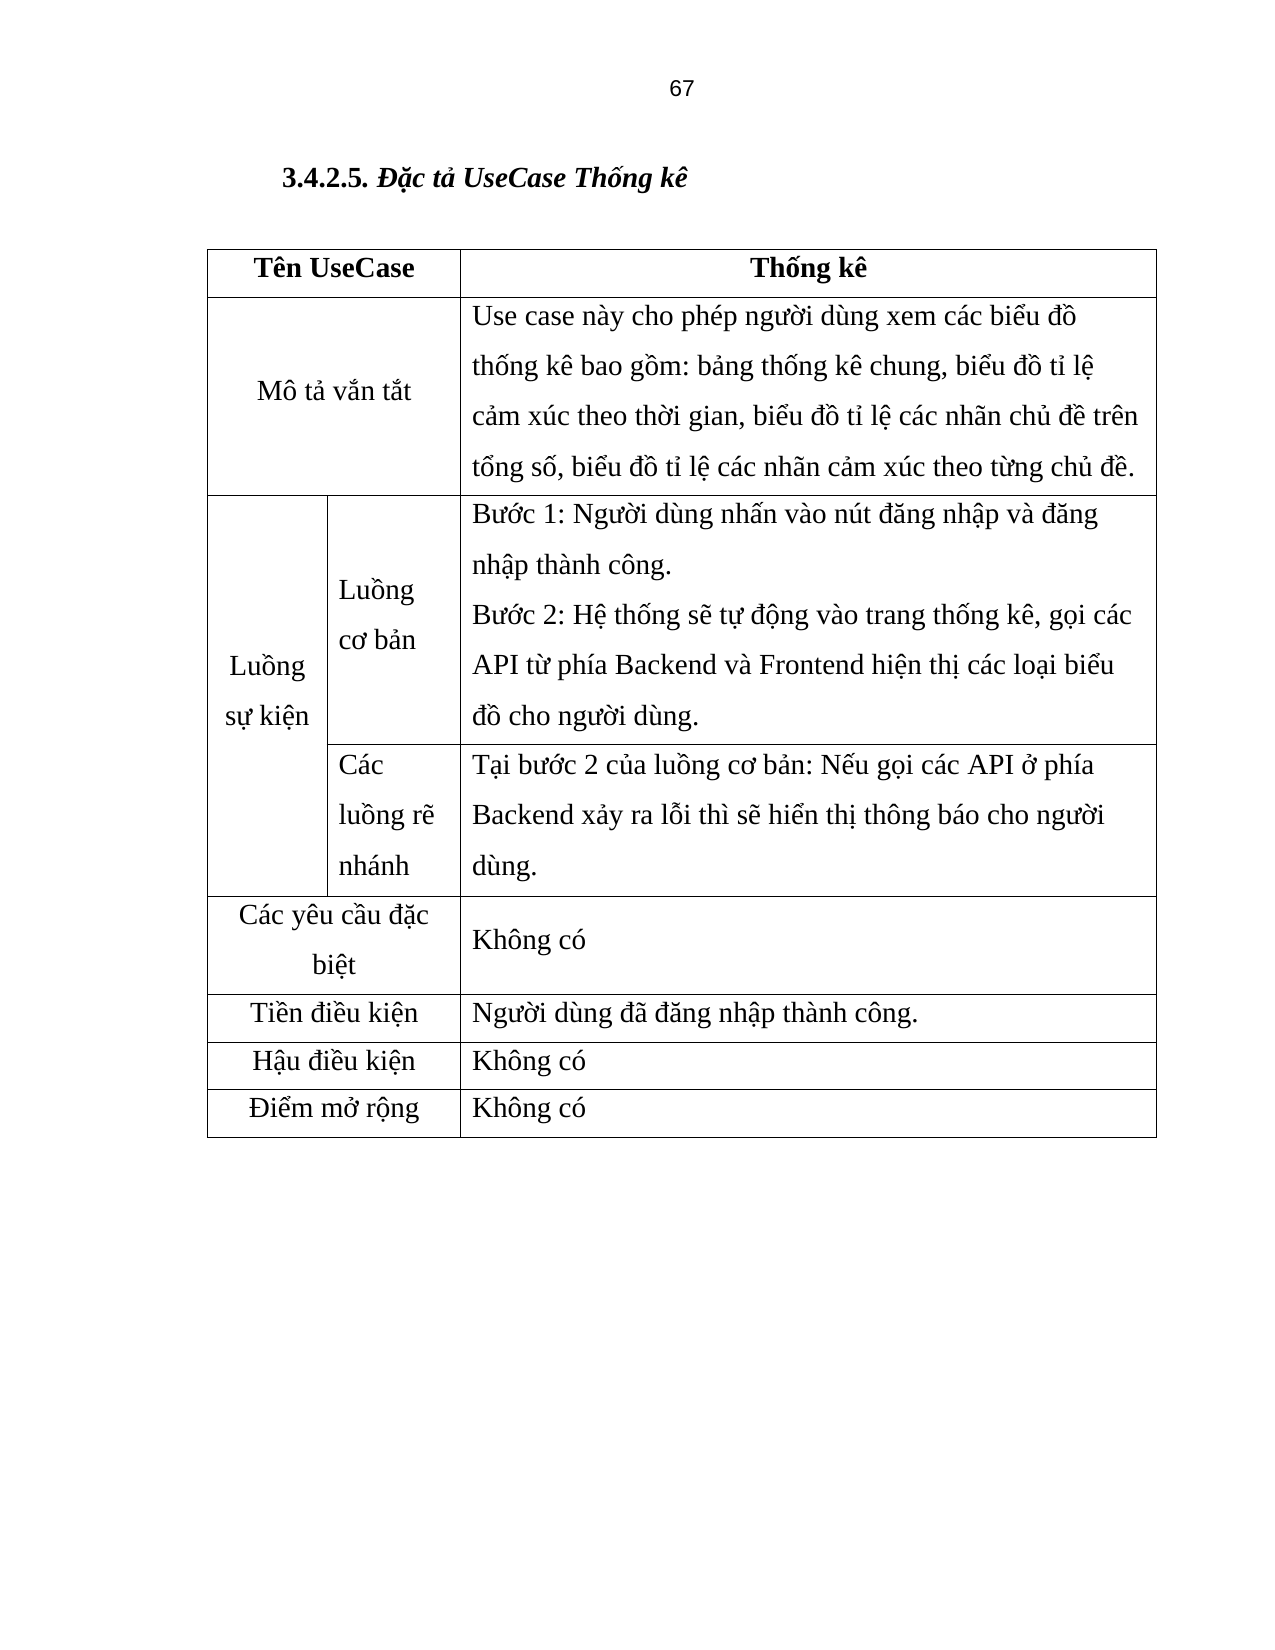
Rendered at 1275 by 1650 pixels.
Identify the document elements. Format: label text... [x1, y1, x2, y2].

table_cell Không có [461, 897, 1156, 994]
table_cell Người dùng đã đăng nhập thành công. [461, 995, 1156, 1042]
table_cell Hậu điều kiện [208, 1043, 460, 1089]
table_header Tên UseCase [208, 250, 460, 297]
table_cell Luồng cơ bản [328, 496, 460, 744]
table_cell Điểm mở rộng [208, 1090, 460, 1137]
table_cell Không có [461, 1043, 1156, 1089]
subtitle 3.4.2.5. Đặc tả UseCase Thống kê [282, 160, 1157, 194]
table_cell Tại bước 2 của luồng cơ bản: Nếu gọi các API ở phía Backend xảy ra lỗi thì sẽ hiển thị thông báo cho người dùng. [461, 745, 1156, 896]
table_cell Mô tả vắn tắt [208, 298, 460, 495]
table_cell Không có [461, 1090, 1156, 1137]
table_header Thống kê [461, 250, 1156, 297]
table_cell Các yêu cầu đặc biệt [208, 897, 460, 994]
table_cell Tiền điều kiện [208, 995, 460, 1042]
table_cell Use case này cho phép người dùng xem các biểu đồ thống kê bao gồm: bảng thống kê chung, biểu đồ tỉ lệ cảm xúc theo thời gian, biểu đồ tỉ lệ các nhãn chủ đề trên tổng số, biểu đồ tỉ lệ các nhãn cảm xúc theo từng chủ đề. [461, 298, 1156, 495]
table_cell Các luồng rẽ nhánh [328, 745, 460, 896]
table_cell Luồng sự kiện [208, 496, 327, 896]
table_cell Bước 1: Người dùng nhấn vào nút đăng nhập và đăng nhập thành công. Bước 2: Hệ thống sẽ tự động vào trang thống kê, gọi các API từ phía Backend và Frontend hiện thị các loại biểu đồ cho người dùng. [461, 496, 1156, 744]
